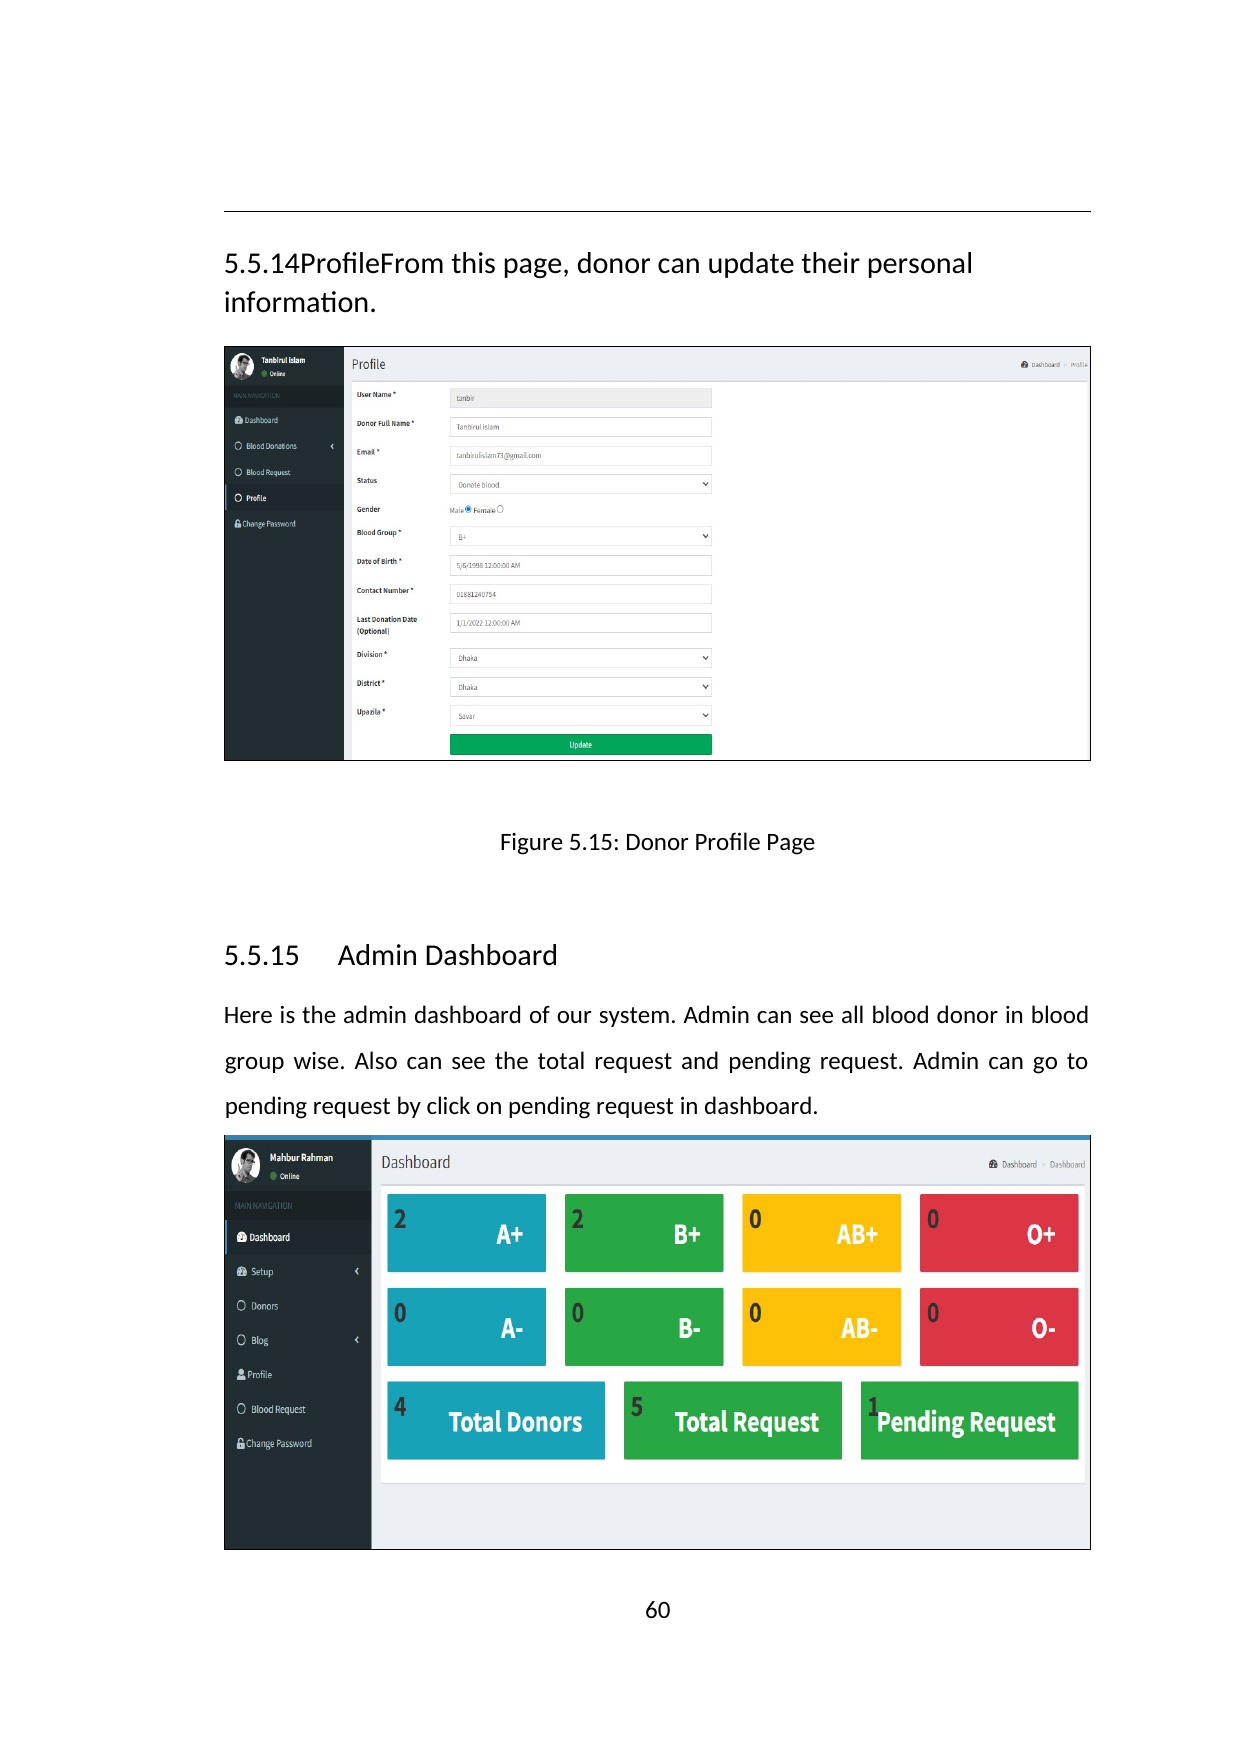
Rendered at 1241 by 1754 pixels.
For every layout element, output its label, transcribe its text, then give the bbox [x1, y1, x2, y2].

picture [225, 347, 1090, 760]
picture [225, 1135, 1090, 1549]
subtitle 5.5.14 ProfileFrom this page, donor can update their personal information. [223, 244, 1086, 320]
text Figure 5.15: Donor Profile Page [225, 826, 1090, 857]
text Here is the admin dashboard of our system. Admin can see all blood donor in blood group wise. Also can see the total request and pending request. Admin can go to pending request by click on pending request in dashboard. [223, 1000, 1090, 1120]
subtitle 5.5.15 Admin Dashboard [223, 936, 1086, 973]
